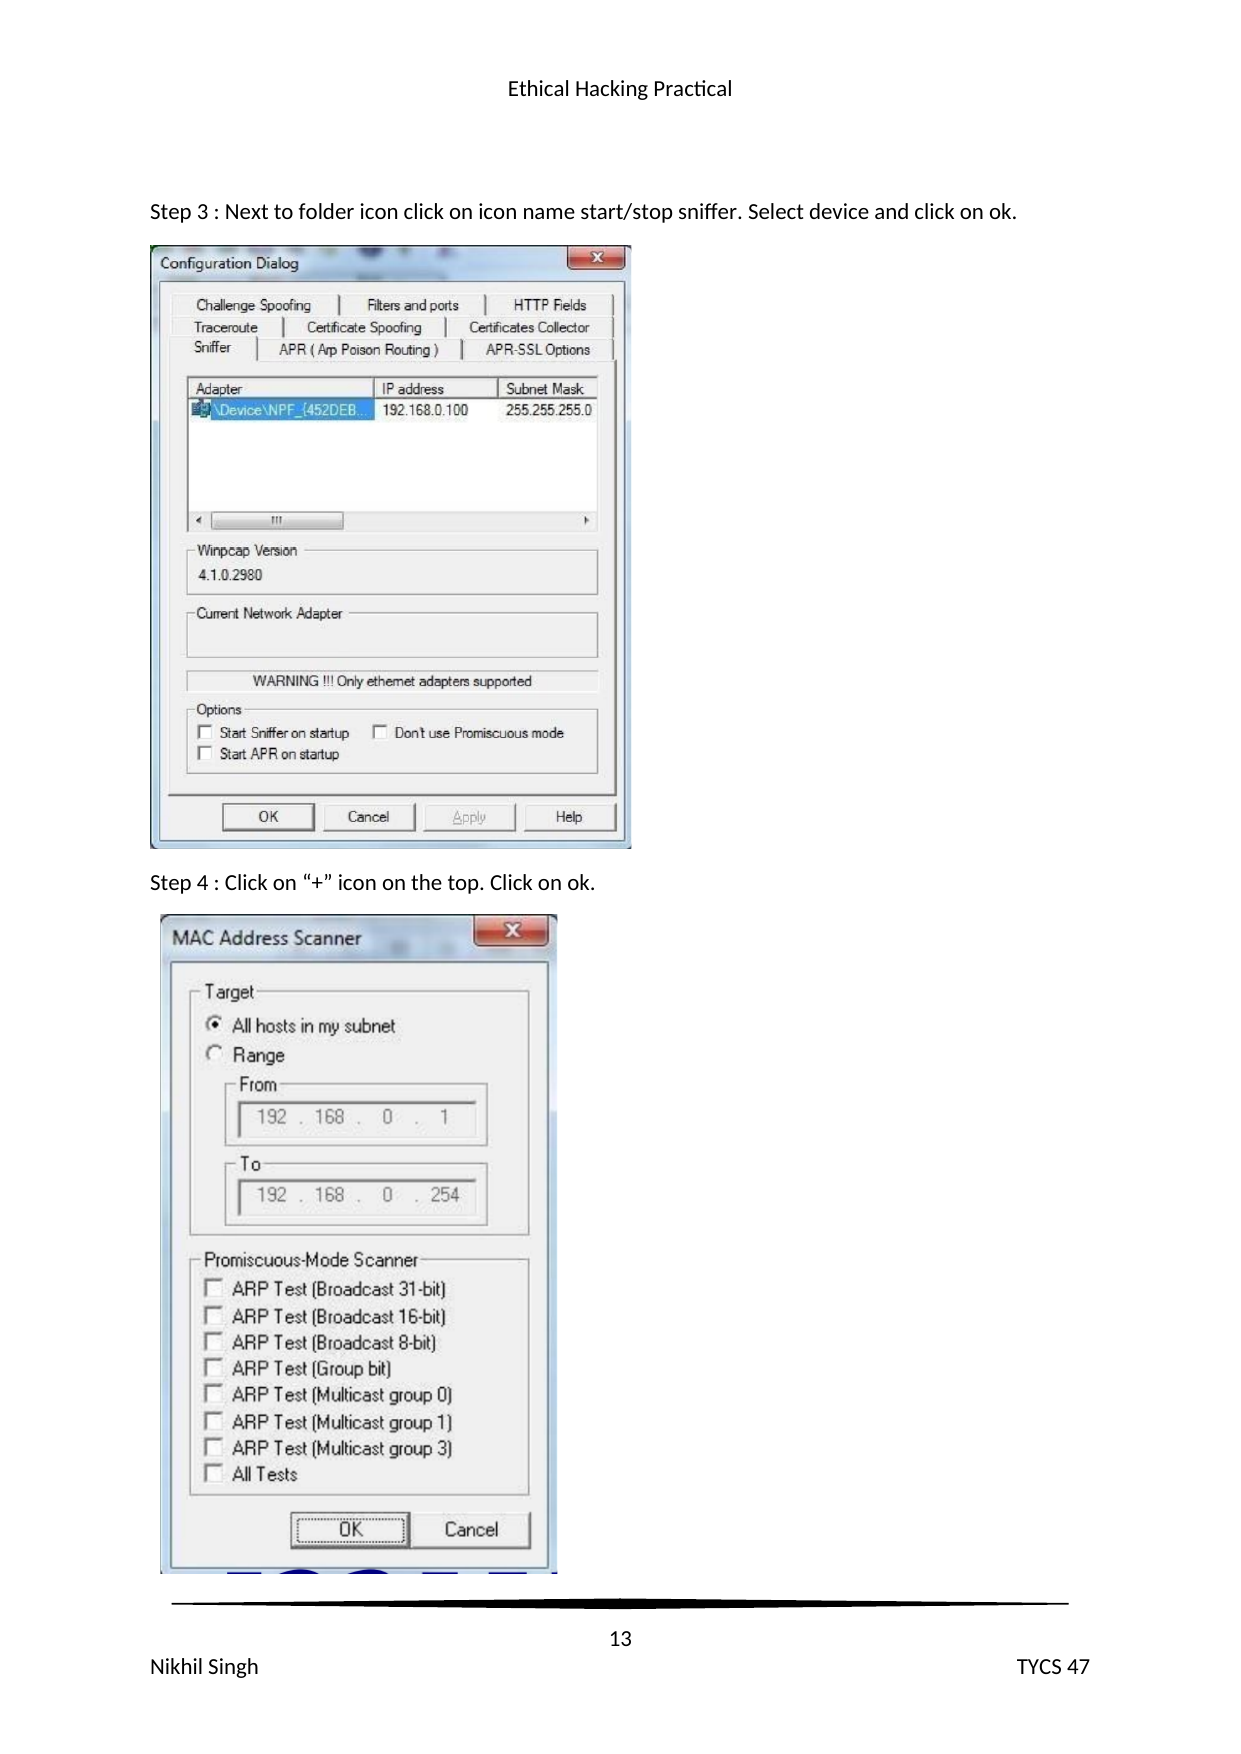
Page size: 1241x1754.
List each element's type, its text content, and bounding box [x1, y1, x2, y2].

text Step 4 : Click on “+” icon on the top. Click on ok. [150, 868, 1090, 896]
picture [160, 914, 558, 1574]
text Step 3 : Next to folder icon click on icon name start/stop sniffer. Select device and click on ok. [150, 197, 1090, 225]
picture [150, 243, 632, 849]
